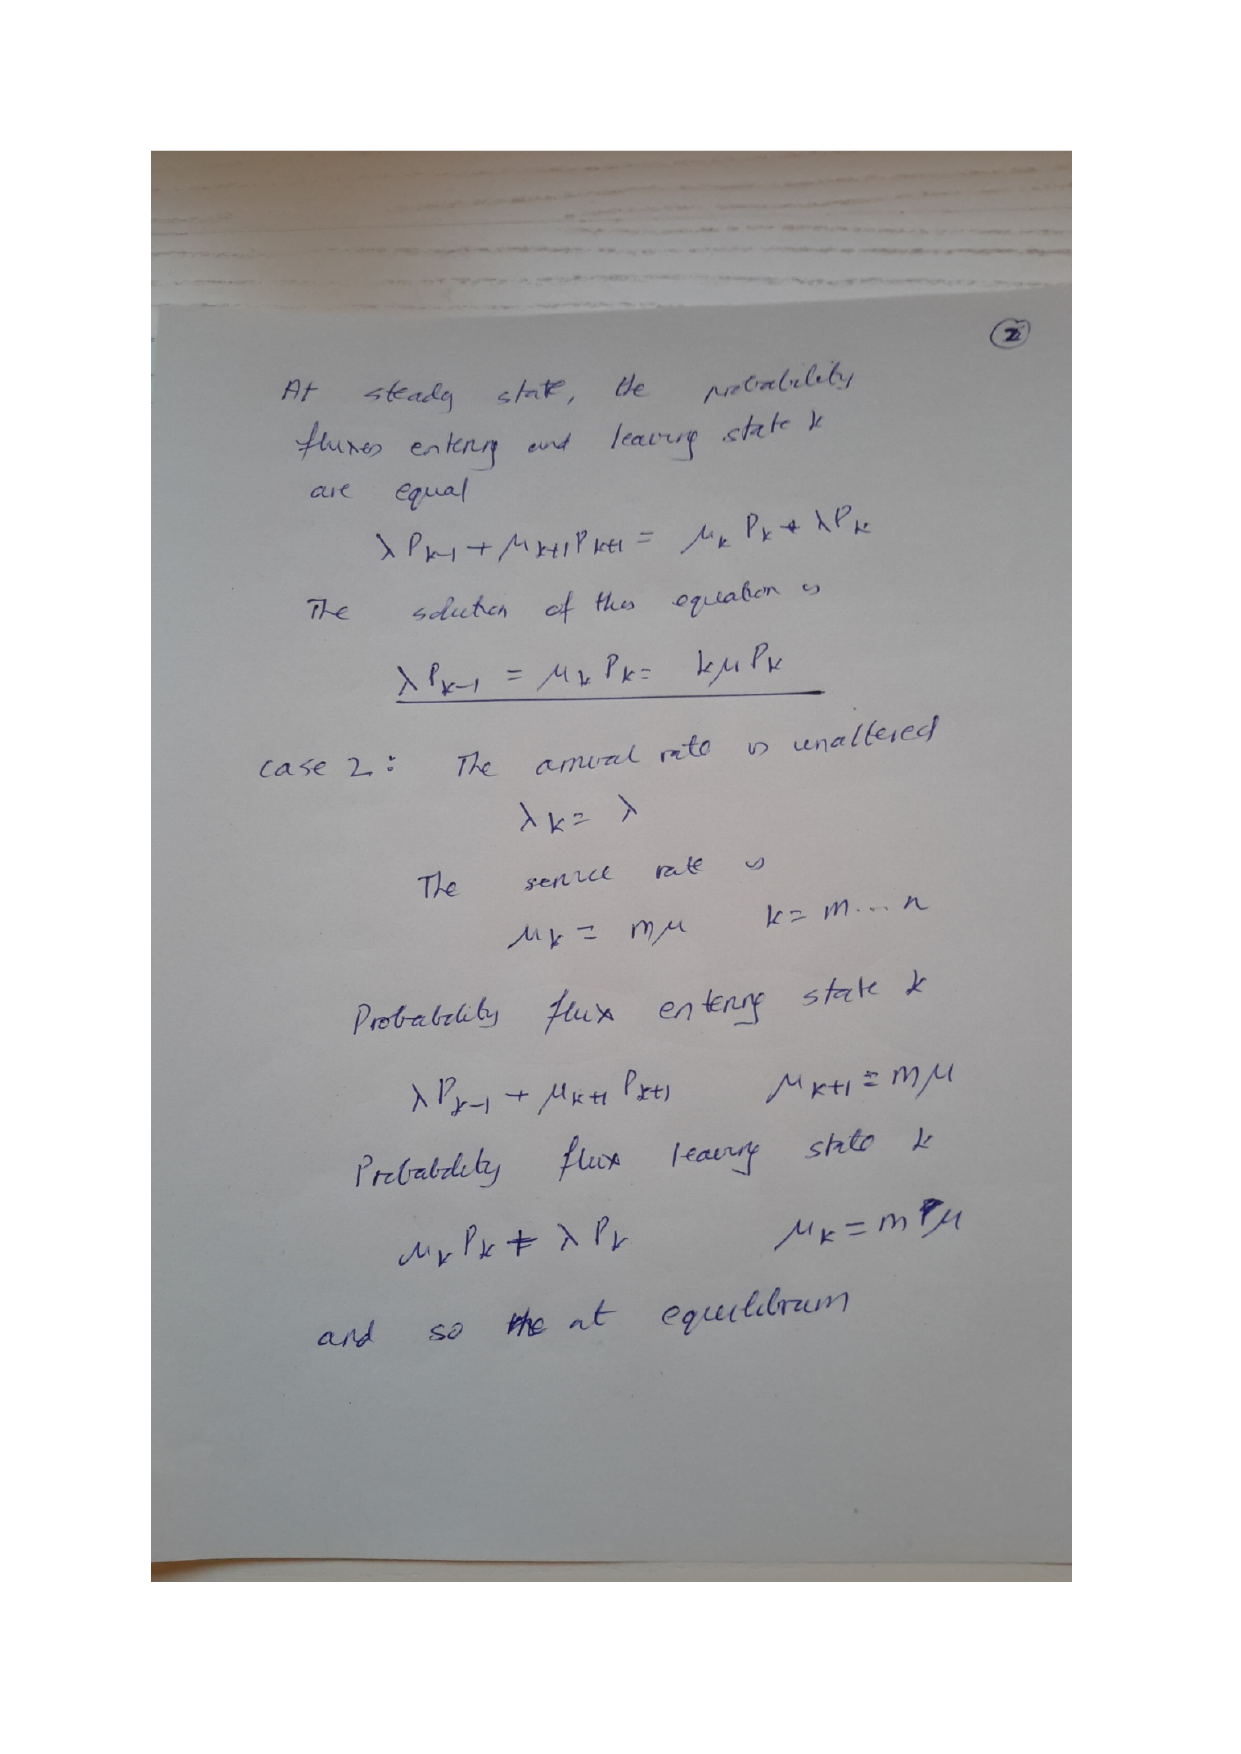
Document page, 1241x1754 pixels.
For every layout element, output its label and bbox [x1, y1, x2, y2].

picture [152, 152, 1072, 1581]
